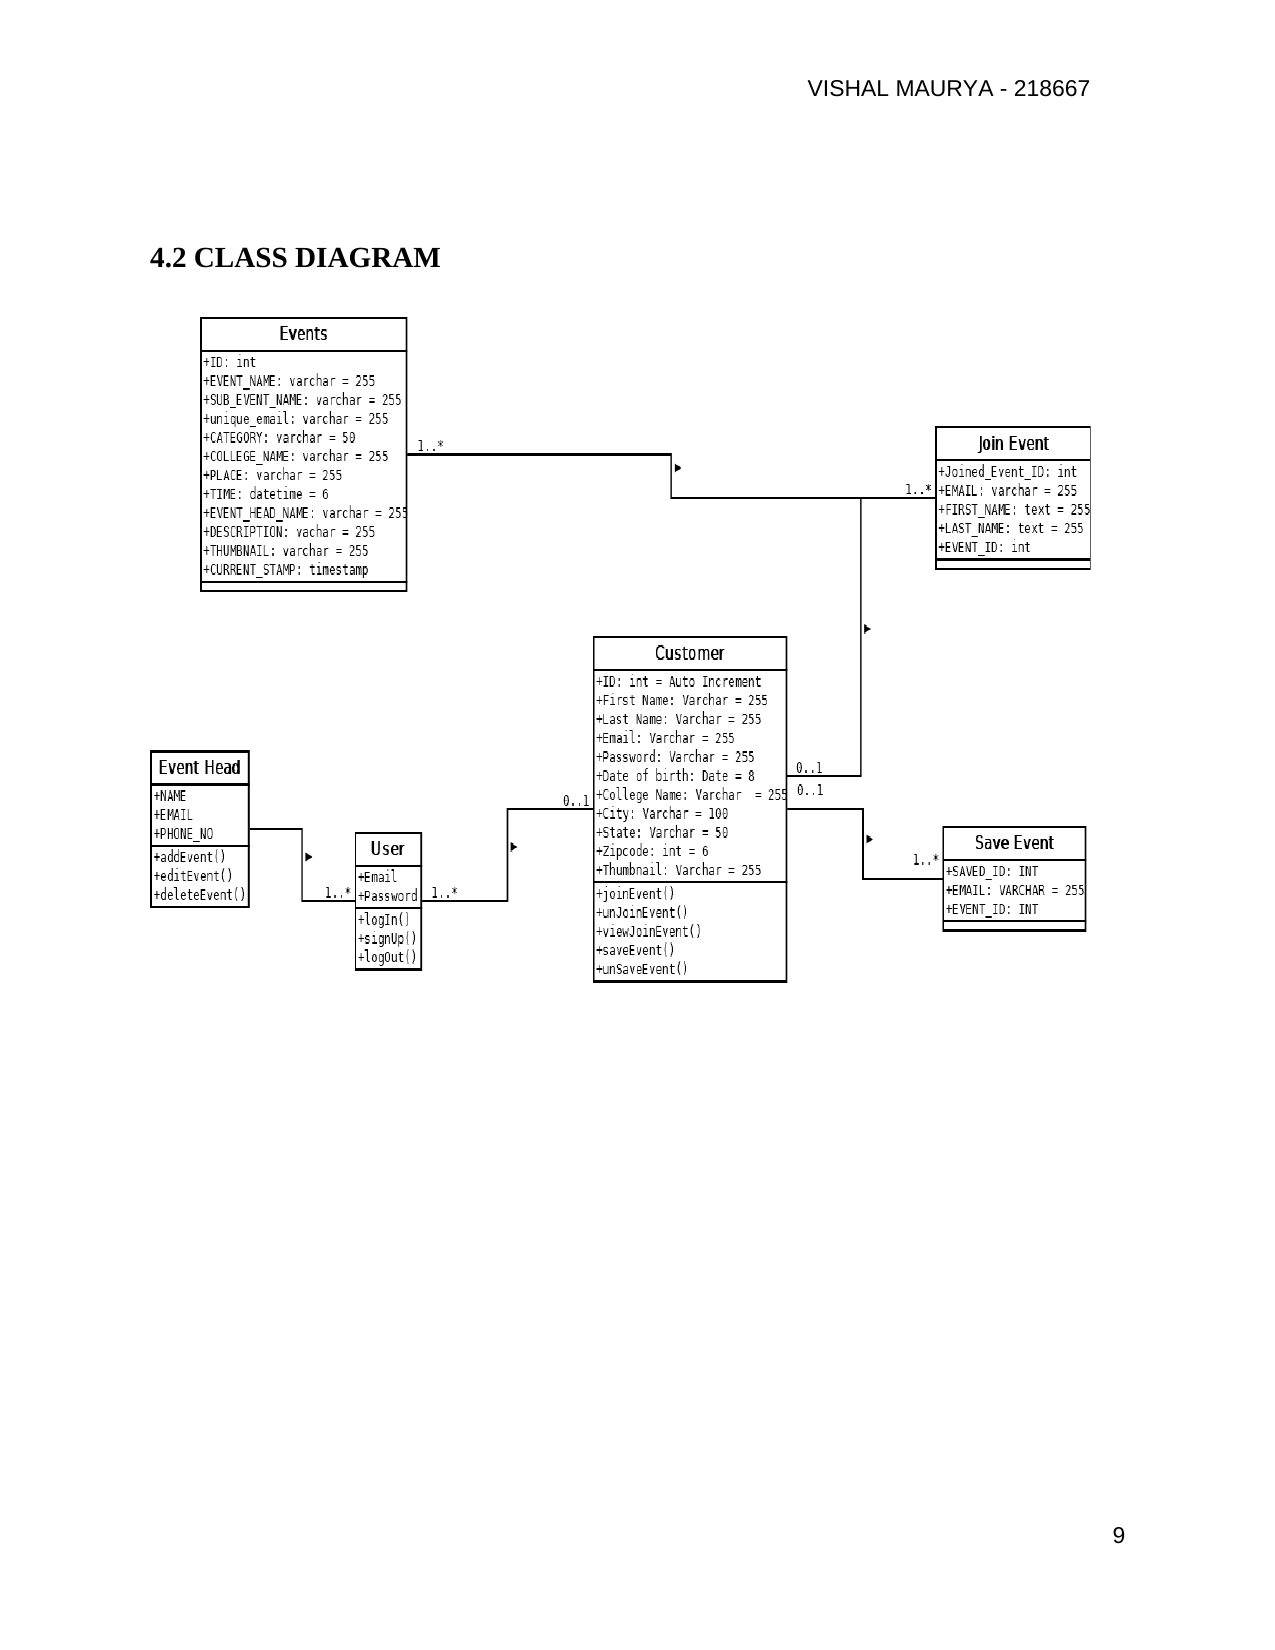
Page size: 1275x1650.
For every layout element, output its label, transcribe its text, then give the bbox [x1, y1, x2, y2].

picture [150, 317, 1091, 983]
text 4.2 CLASS DIAGRAM [150, 241, 1125, 274]
